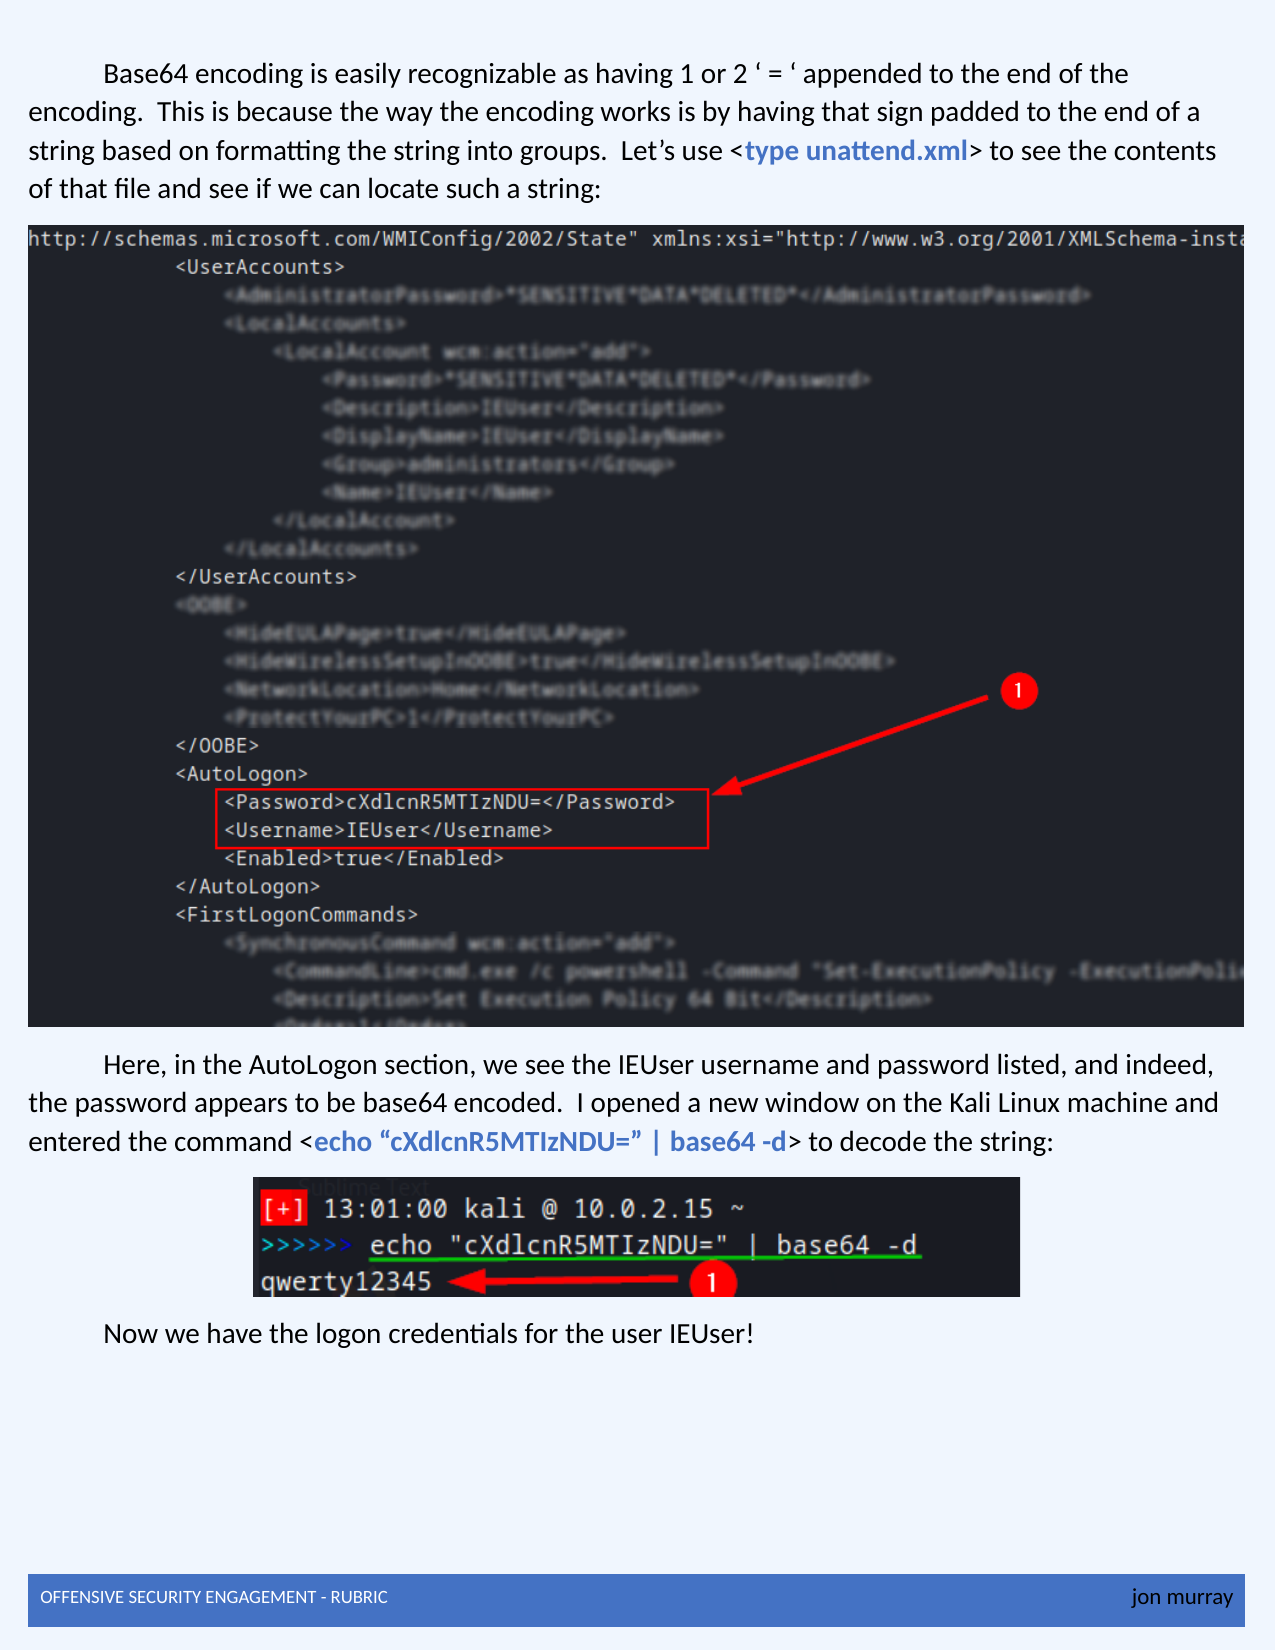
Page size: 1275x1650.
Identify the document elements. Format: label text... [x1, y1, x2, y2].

text Now we have the logon credentials for the user IEUser! [28, 1316, 1245, 1351]
picture [253, 1177, 1021, 1297]
text Base64 encoding is easily recognizable as having 1 or 2 ‘ = ‘ appended to the end of the encoding. This is because the way the encoding works is by having that sign padded to the end of a string based on formatting the string into groups. Let’s use <type unattend.xml> to see the contents of that file and see if we can locate such a string: [28, 55, 1245, 206]
picture [28, 225, 1244, 1027]
text Here, in the AutoLogon section, we see the IEUser username and password listed, and indeed, the password appears to be base64 encoded. I opened a new window on the Kali Linux machine and entered the command <echo “cXdlcnR5MTIzNDU=” | base64 -d> to decode the string: [28, 1046, 1245, 1158]
